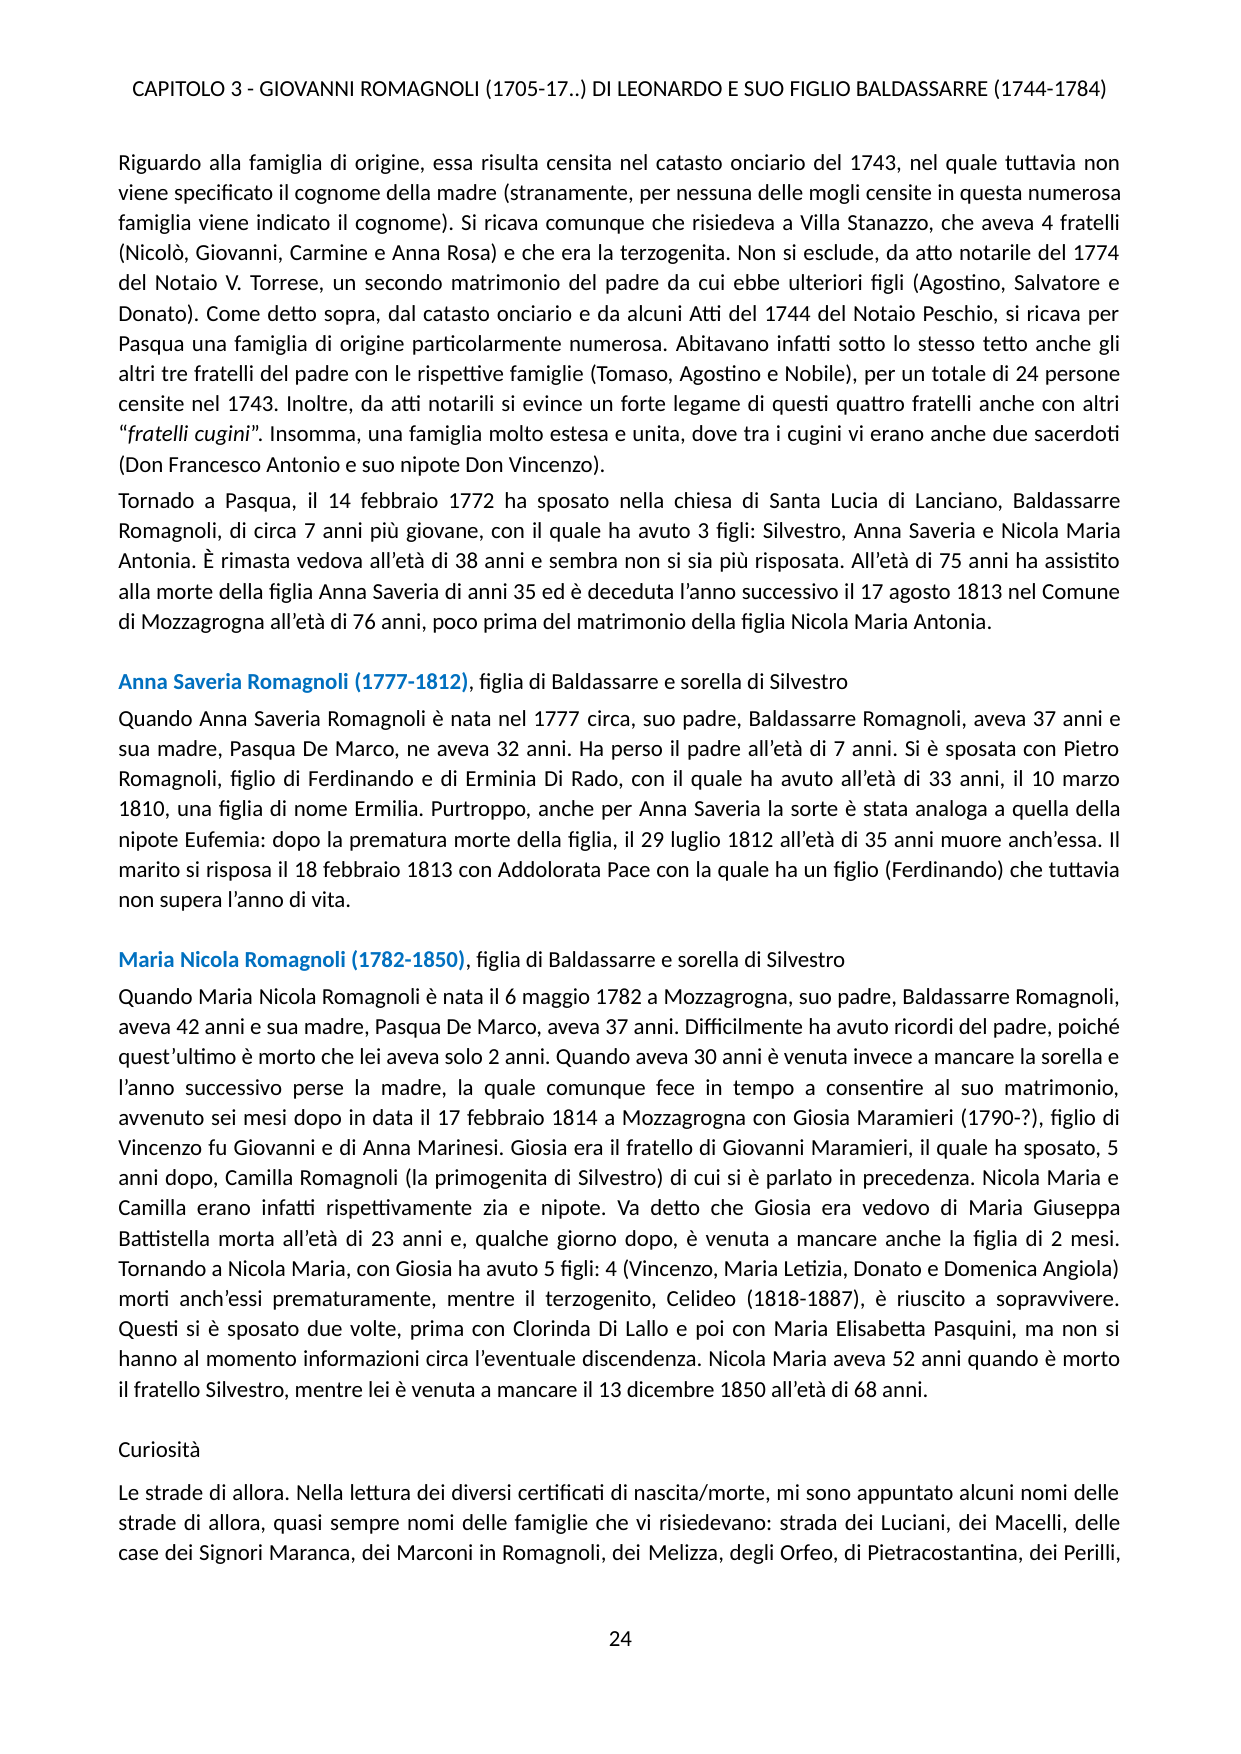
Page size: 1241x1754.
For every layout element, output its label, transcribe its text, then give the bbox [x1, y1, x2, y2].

text Tornado a Pasqua, il 14 febbraio 1772 ha sposato nella chiesa di Santa Lucia di Lanciano, Baldassarre Romagnoli, di circa 7 anni più giovane, con il quale ha avuto 3 figli: Silvestro, Anna Saveria e Nicola Maria Antonia. È rimasta vedova all’età di 38 anni e sembra non si sia più risposata. All’età di 75 anni ha assistito alla morte della figlia Anna Saveria di anni 35 ed è deceduta l’anno successivo il 17 agosto 1813 nel Comune di Mozzagrogna all’età di 76 anni, poco prima del matrimonio della figlia Nicola Maria Antonia. [118, 486, 1122, 635]
text Maria Nicola Romagnoli (1782-1850), figlia di Baldassarre e sorella di Silvestro [118, 946, 1122, 973]
text Curiosità [118, 1435, 1122, 1463]
text Quando Anna Saveria Romagnoli è nata nel 1777 circa, suo padre, Baldassarre Romagnoli, aveva 37 anni e sua madre, Pasqua De Marco, ne aveva 32 anni. Ha perso il padre all’età di 7 anni. Si è sposata con Pietro Romagnoli, figlio di Ferdinando e di Erminia Di Rado, con il quale ha avuto all’età di 33 anni, il 10 marzo 1810, una figlia di nome Ermilia. Purtroppo, anche per Anna Saveria la sorte è stata analoga a quella della nipote Eufemia: dopo la prematura morte della figlia, il 29 luglio 1812 all’età di 35 anni muore anch’essa. Il marito si risposa il 18 febbraio 1813 con Addolorata Pace con la quale ha un figlio (Ferdinando) che tuttavia non supera l’anno di vita. [118, 704, 1122, 913]
text Riguardo alla famiglia di origine, essa risulta censita nel catasto onciario del 1743, nel quale tuttavia non viene specificato il cognome della madre (stranamente, per nessuna delle mogli censite in questa numerosa famiglia viene indicato il cognome). Si ricava comunque che risiedeva a Villa Stanazzo, che aveva 4 fratelli (Nicolò, Giovanni, Carmine e Anna Rosa) e che era la terzogenita. Non si esclude, da atto notarile del 1774 del Notaio V. Torrese, un secondo matrimonio del padre da cui ebbe ulteriori figli (Agostino, Salvatore e Donato). Come detto sopra, dal catasto onciario e da alcuni Atti del 1744 del Notaio Peschio, si ricava per Pasqua una famiglia di origine particolarmente numerosa. Abitavano infatti sotto lo stesso tetto anche gli altri tre fratelli del padre con le rispettive famiglie (Tomaso, Agostino e Nobile), per un totale di 24 persone censite nel 1743. Inoltre, da atti notarili si evince un forte legame di questi quattro fratelli anche con altri “fratelli cugini”. Insomma, una famiglia molto estesa e unita, dove tra i cugini vi erano anche due sacerdoti (Don Francesco Antonio e suo nipote Don Vincenzo). [118, 148, 1122, 478]
text Quando Maria Nicola Romagnoli è nata il 6 maggio 1782 a Mozzagrogna, suo padre, Baldassarre Romagnoli, aveva 42 anni e sua madre, Pasqua De Marco, aveva 37 anni. Difficilmente ha avuto ricordi del padre, poiché quest’ultimo è morto che lei aveva solo 2 anni. Quando aveva 30 anni è venuta invece a mancare la sorella e l’anno successivo perse la madre, la quale comunque fece in tempo a consentire al suo matrimonio, avvenuto sei mesi dopo in data il 17 febbraio 1814 a Mozzagrogna con Giosia Maramieri (1790-?), figlio di Vincenzo fu Giovanni e di Anna Marinesi. Giosia era il fratello di Giovanni Maramieri, il quale ha sposato, 5 anni dopo, Camilla Romagnoli (la primogenita di Silvestro) di cui si è parlato in precedenza. Nicola Maria e Camilla erano infatti rispettivamente zia e nipote. Va detto che Giosia era vedovo di Maria Giuseppa Battistella morta all’età di 23 anni e, qualche giorno dopo, è venuta a mancare anche la figlia di 2 mesi. Tornando a Nicola Maria, con Giosia ha avuto 5 figli: 4 (Vincenzo, Maria Letizia, Donato e Domenica Angiola) morti anch’essi prematuramente, mentre il terzogenito, Celideo (1818-1887), è riuscito a sopravvivere. Questi si è sposato due volte, prima con Clorinda Di Lallo e poi con Maria Elisabetta Pasquini, ma non si hanno al momento informazioni circa l’eventuale discendenza. Nicola Maria aveva 52 anni quando è morto il fratello Silvestro, mentre lei è venuta a mancare il 13 dicembre 1850 all’età di 68 anni. [118, 982, 1122, 1403]
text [118, 1478, 1122, 1566]
text Anna Saveria Romagnoli (1777-1812), figlia di Baldassarre e sorella di Silvestro [118, 667, 1122, 695]
